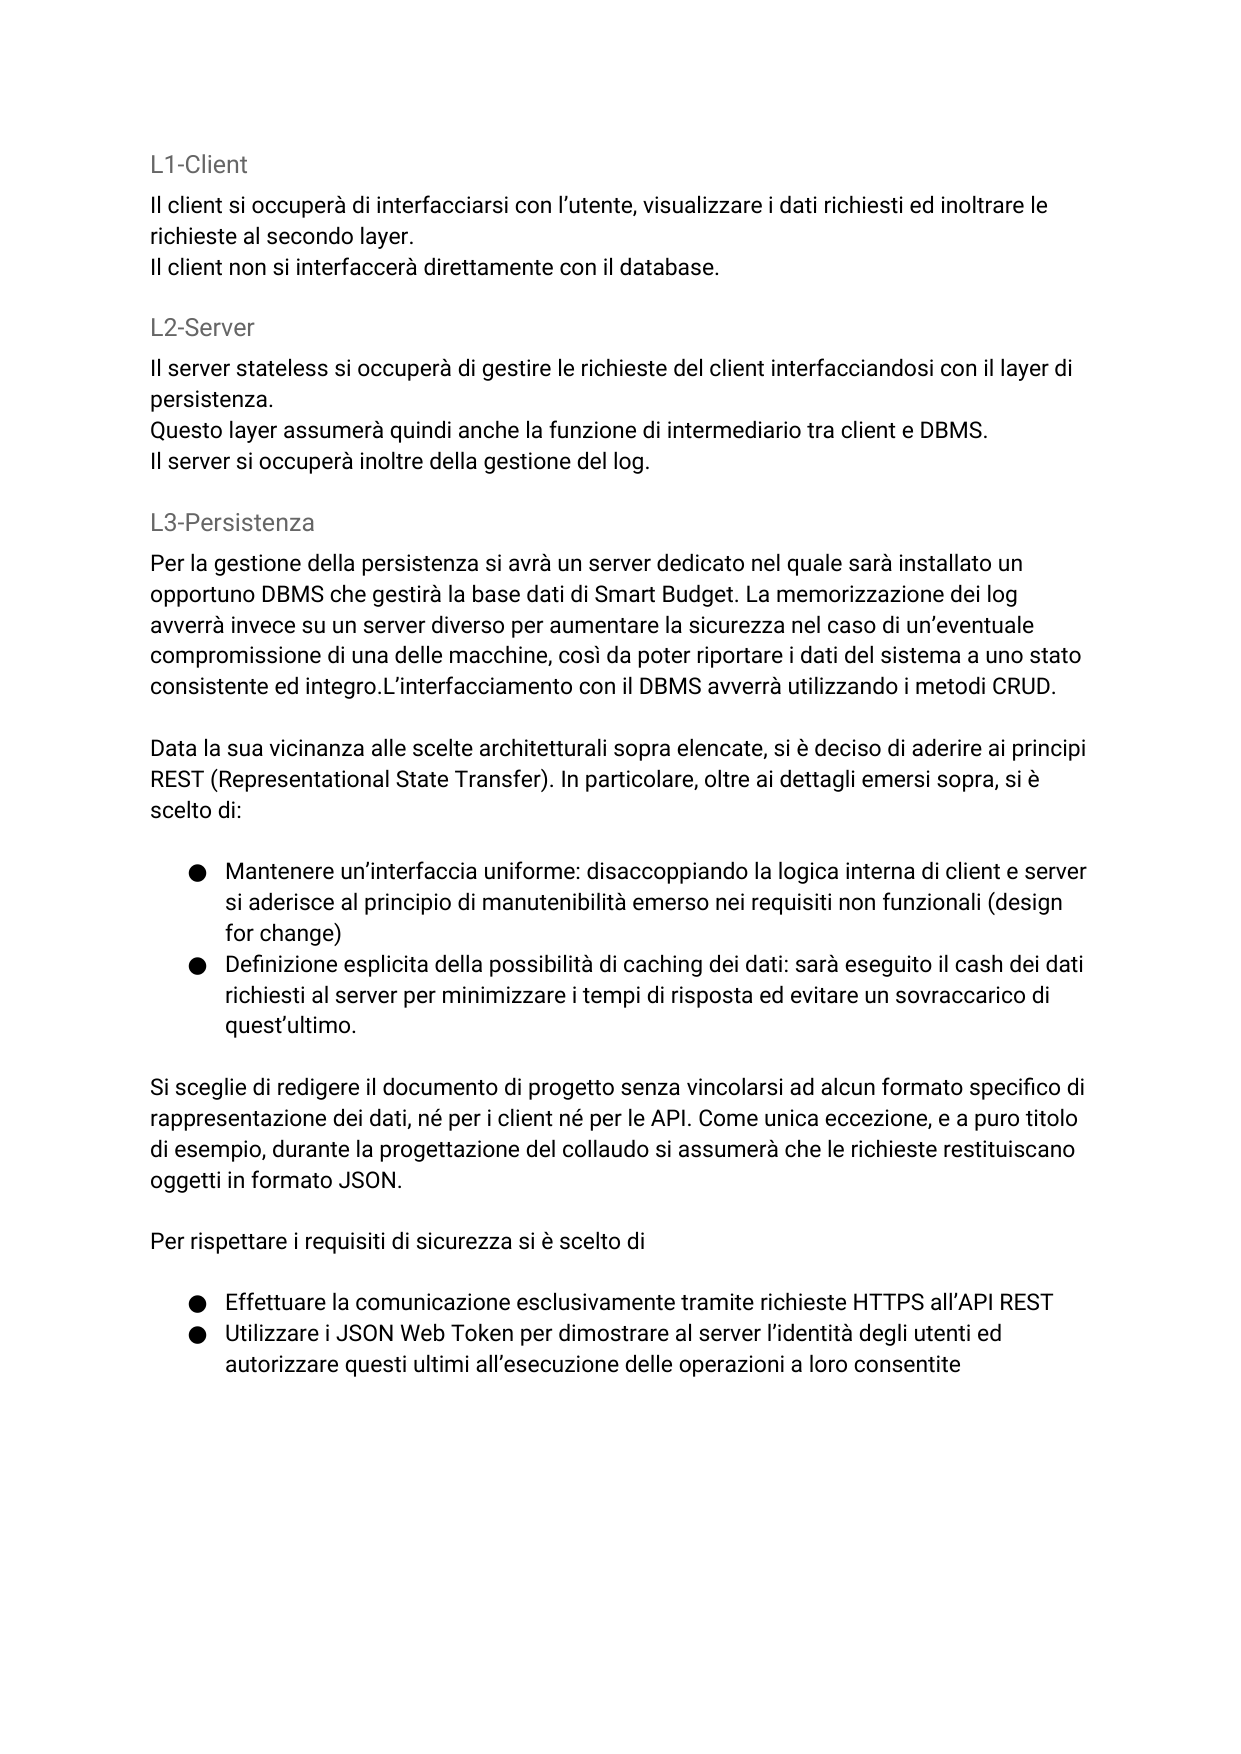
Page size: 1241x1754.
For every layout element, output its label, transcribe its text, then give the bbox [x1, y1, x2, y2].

text Si sceglie di redigere il documento di progetto senza vincolarsi ad alcun formato specifico di rappresentazione dei dati, né per i client né per le API. Come unica eccezione, e a puro titolo di esempio, durante la progettazione del collaudo si assumerà che le richieste restituiscano oggetti in formato JSON. [150, 1074, 1090, 1194]
list Effettuare la comunicazione esclusivamente tramite richieste HTTPS all’API REST [187, 1289, 1090, 1316]
text Il client si occuperà di interfacciarsi con l’utente, visualizzare i dati richiesti ed inoltrare le richieste al secondo layer. [150, 192, 1090, 250]
list Utilizzare i JSON Web Token per dimostrare al server l’identità degli utenti ed autorizzare questi ultimi all’esecuzione delle operazioni a loro consentite [187, 1320, 1090, 1378]
subtitle L1-Client [150, 150, 1090, 179]
list Mantenere un’interfaccia uniforme: disaccoppiando la logica interna di client e server si aderisce al principio di manutenibilità emerso nei requisiti non funzionali (design for change) [187, 858, 1090, 947]
text Il server si occuperà inoltre della gestione del log. [150, 448, 1090, 475]
text Il server stateless si occuperà di gestire le richieste del client interfacciandosi con il layer di persistenza. [150, 356, 1090, 413]
list Definizione esplicita della possibilità di caching dei dati: sarà eseguito il cash dei dati richiesti al server per minimizzare i tempi di risposta ed evitare un sovraccarico di quest’ultimo. [187, 951, 1090, 1039]
text Il client non si interfaccerà direttamente con il database. [150, 254, 1090, 281]
text Per rispettare i requisiti di sicurezza si è scelto di [150, 1228, 1090, 1255]
text Questo layer assumerà quindi anche la funzione di intermediario tra client e DBMS. [150, 417, 1090, 444]
subtitle L3-Persistenza [150, 508, 1090, 537]
text Data la sua vicinanza alle scelte architetturali sopra elencate, si è deciso di aderire ai principi REST (Representational State Transfer). In particolare, oltre ai dettagli emersi sopra, si è scelto di: [150, 735, 1090, 824]
text Per la gestione della persistenza si avrà un server dedicato nel quale sarà installato un opportuno DBMS che gestirà la base dati di Smart Budget. La memorizzazione dei log avverrà invece su un server diverso per aumentare la sicurezza nel caso di un’eventuale compromissione di una delle macchine, così da poter riportare i dati del sistema a uno stato consistente ed integro.L’interfacciamento con il DBMS avverrà utilizzando i metodi CRUD. [150, 550, 1090, 700]
subtitle L2-Server [150, 314, 1090, 343]
